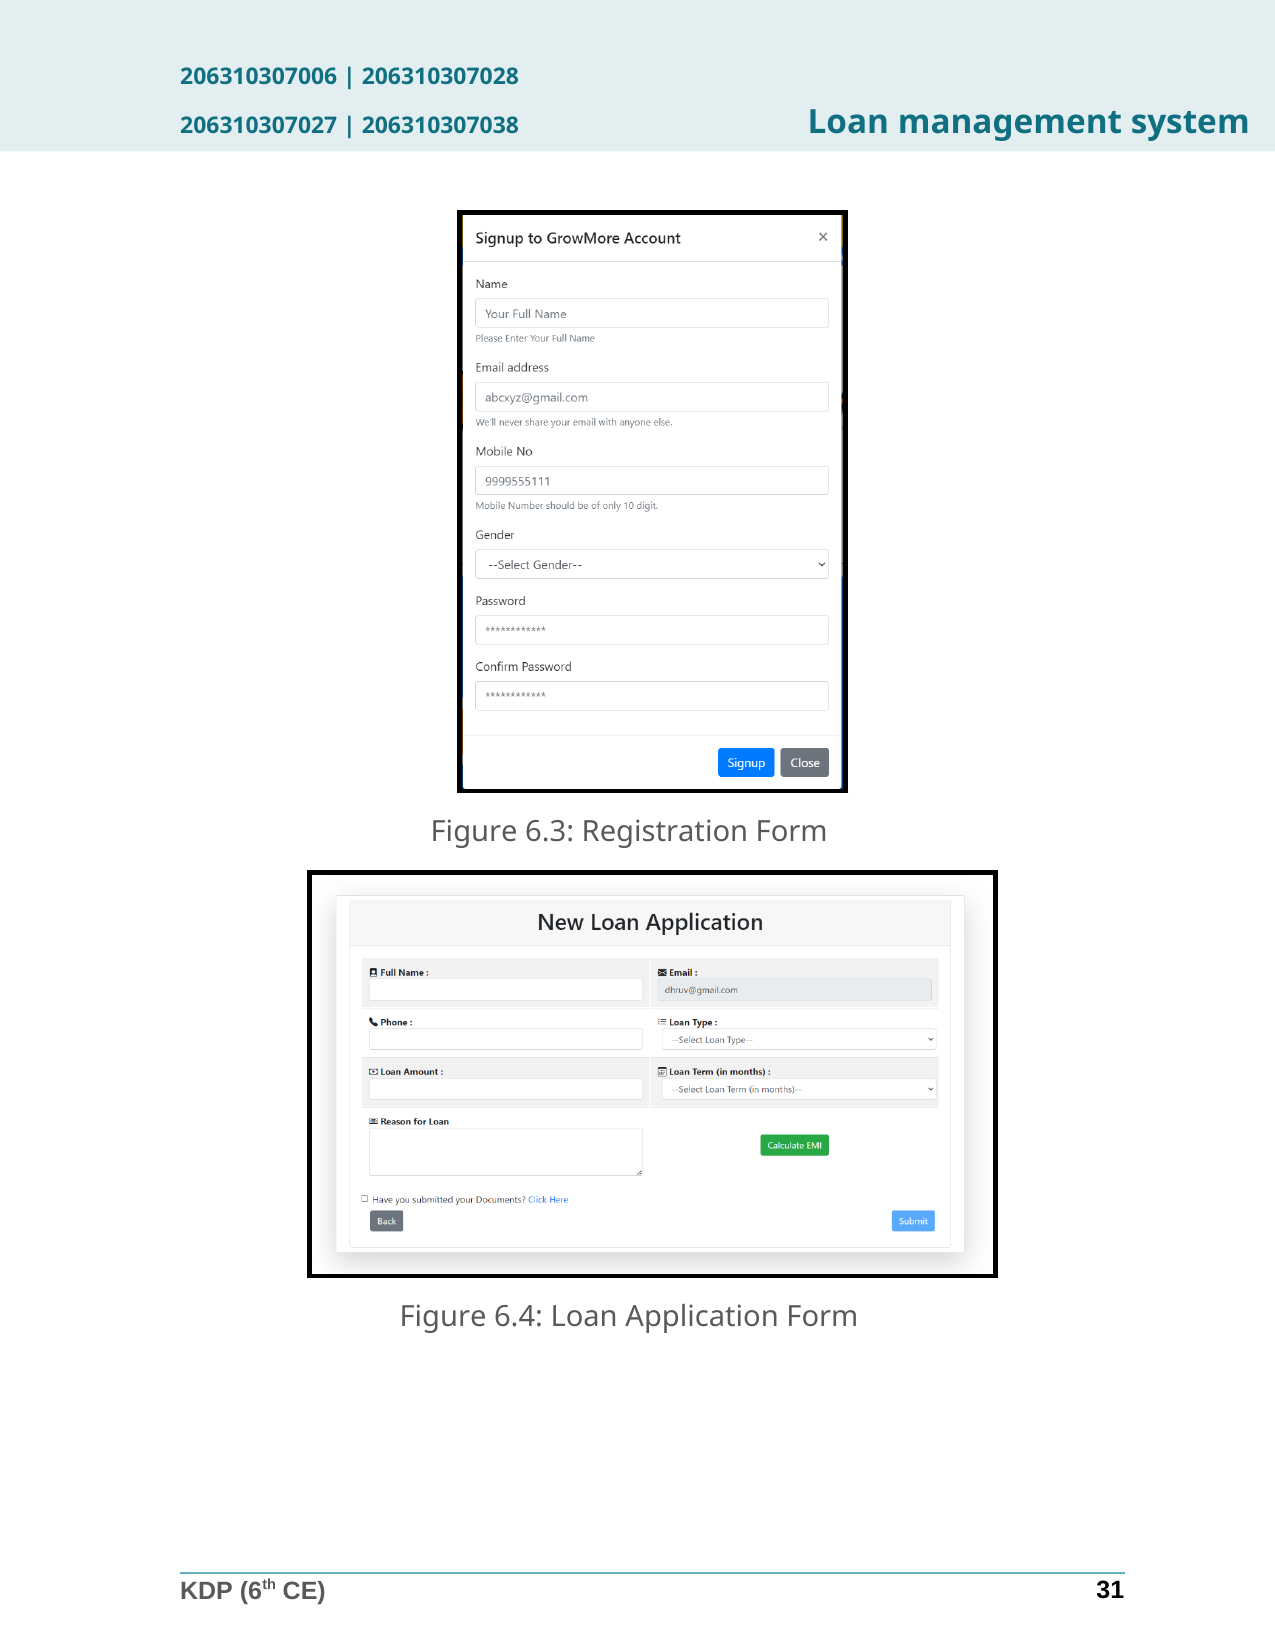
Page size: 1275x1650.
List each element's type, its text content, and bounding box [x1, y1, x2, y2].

picture [312, 875, 993, 1274]
picture [462, 215, 843, 789]
text Figure 6.3: Registration Form [133, 810, 1125, 850]
text Figure 6.4: Loan Application Form [133, 1295, 1125, 1335]
